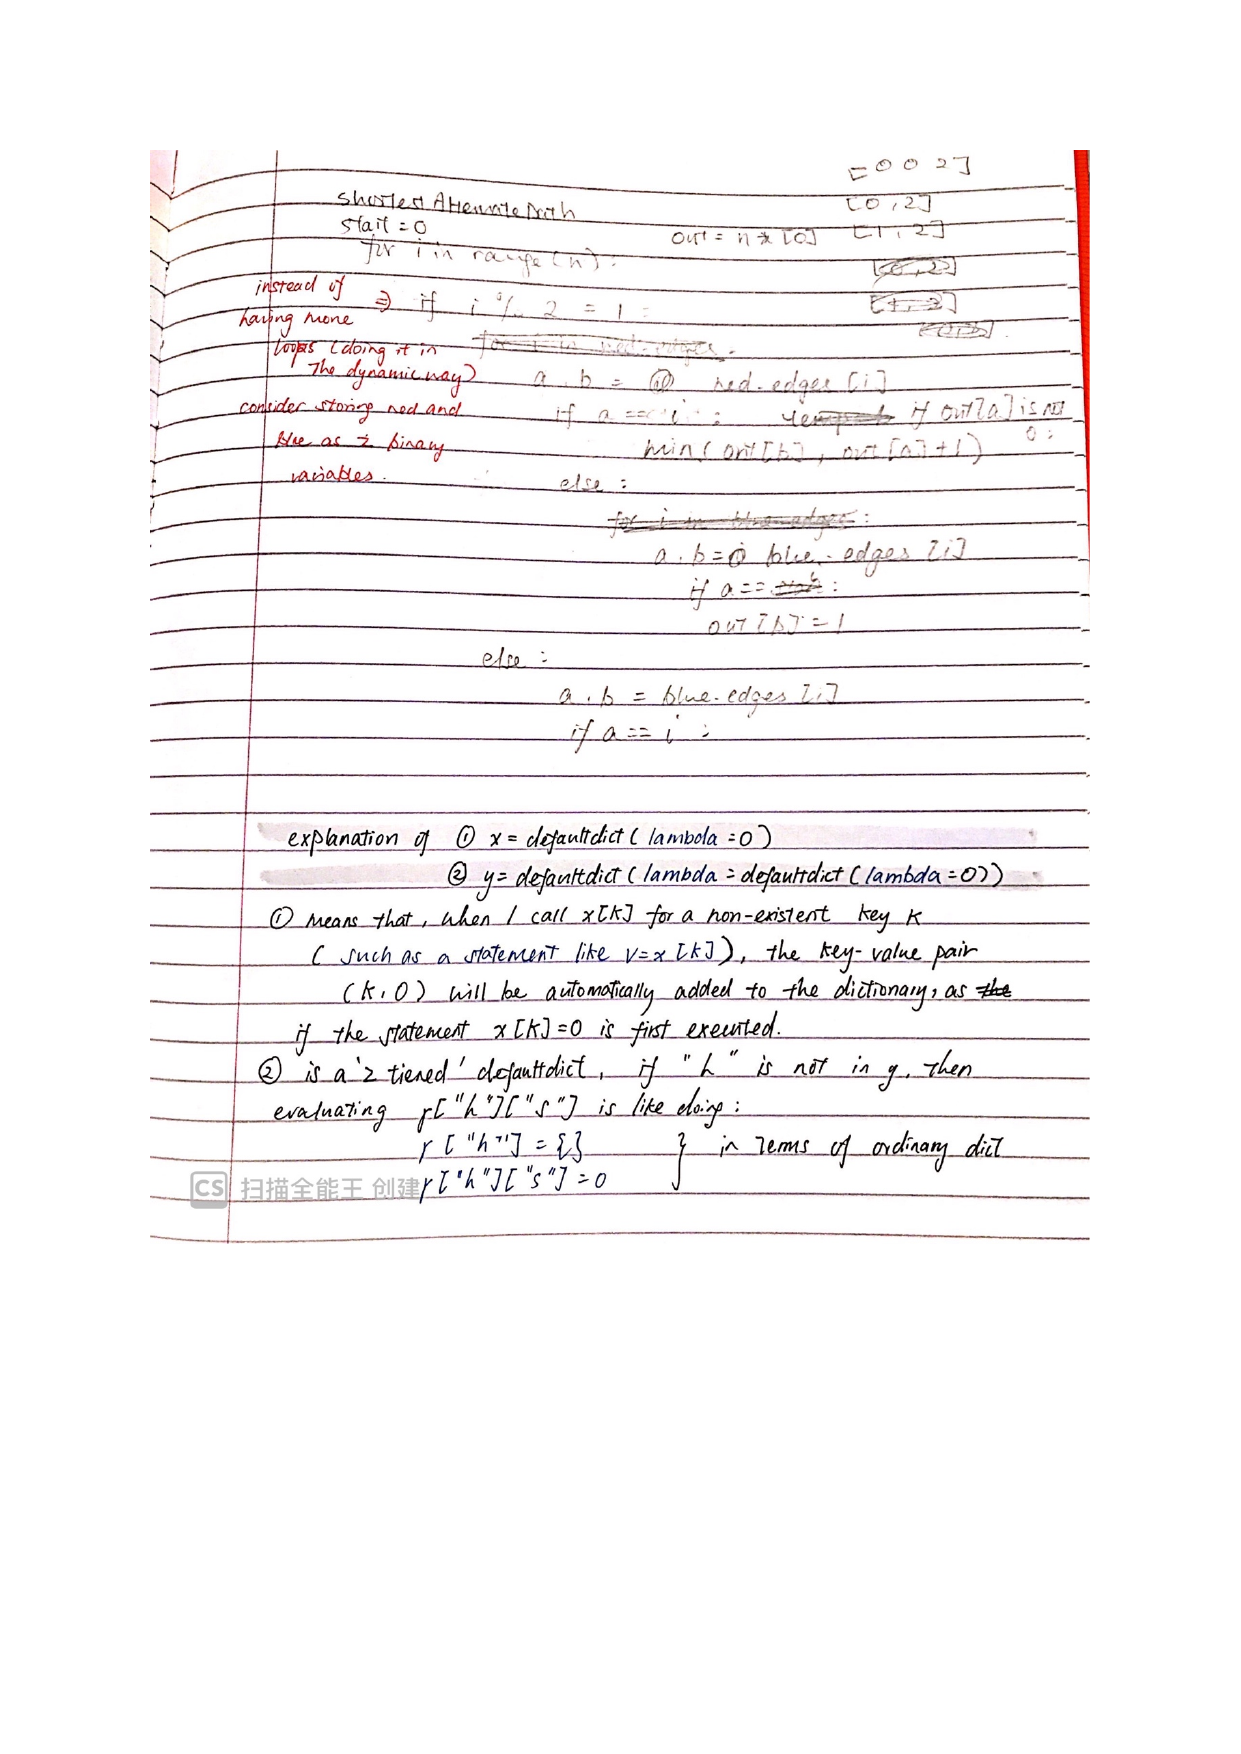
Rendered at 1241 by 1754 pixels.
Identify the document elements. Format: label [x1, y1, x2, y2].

picture [150, 150, 1090, 1244]
